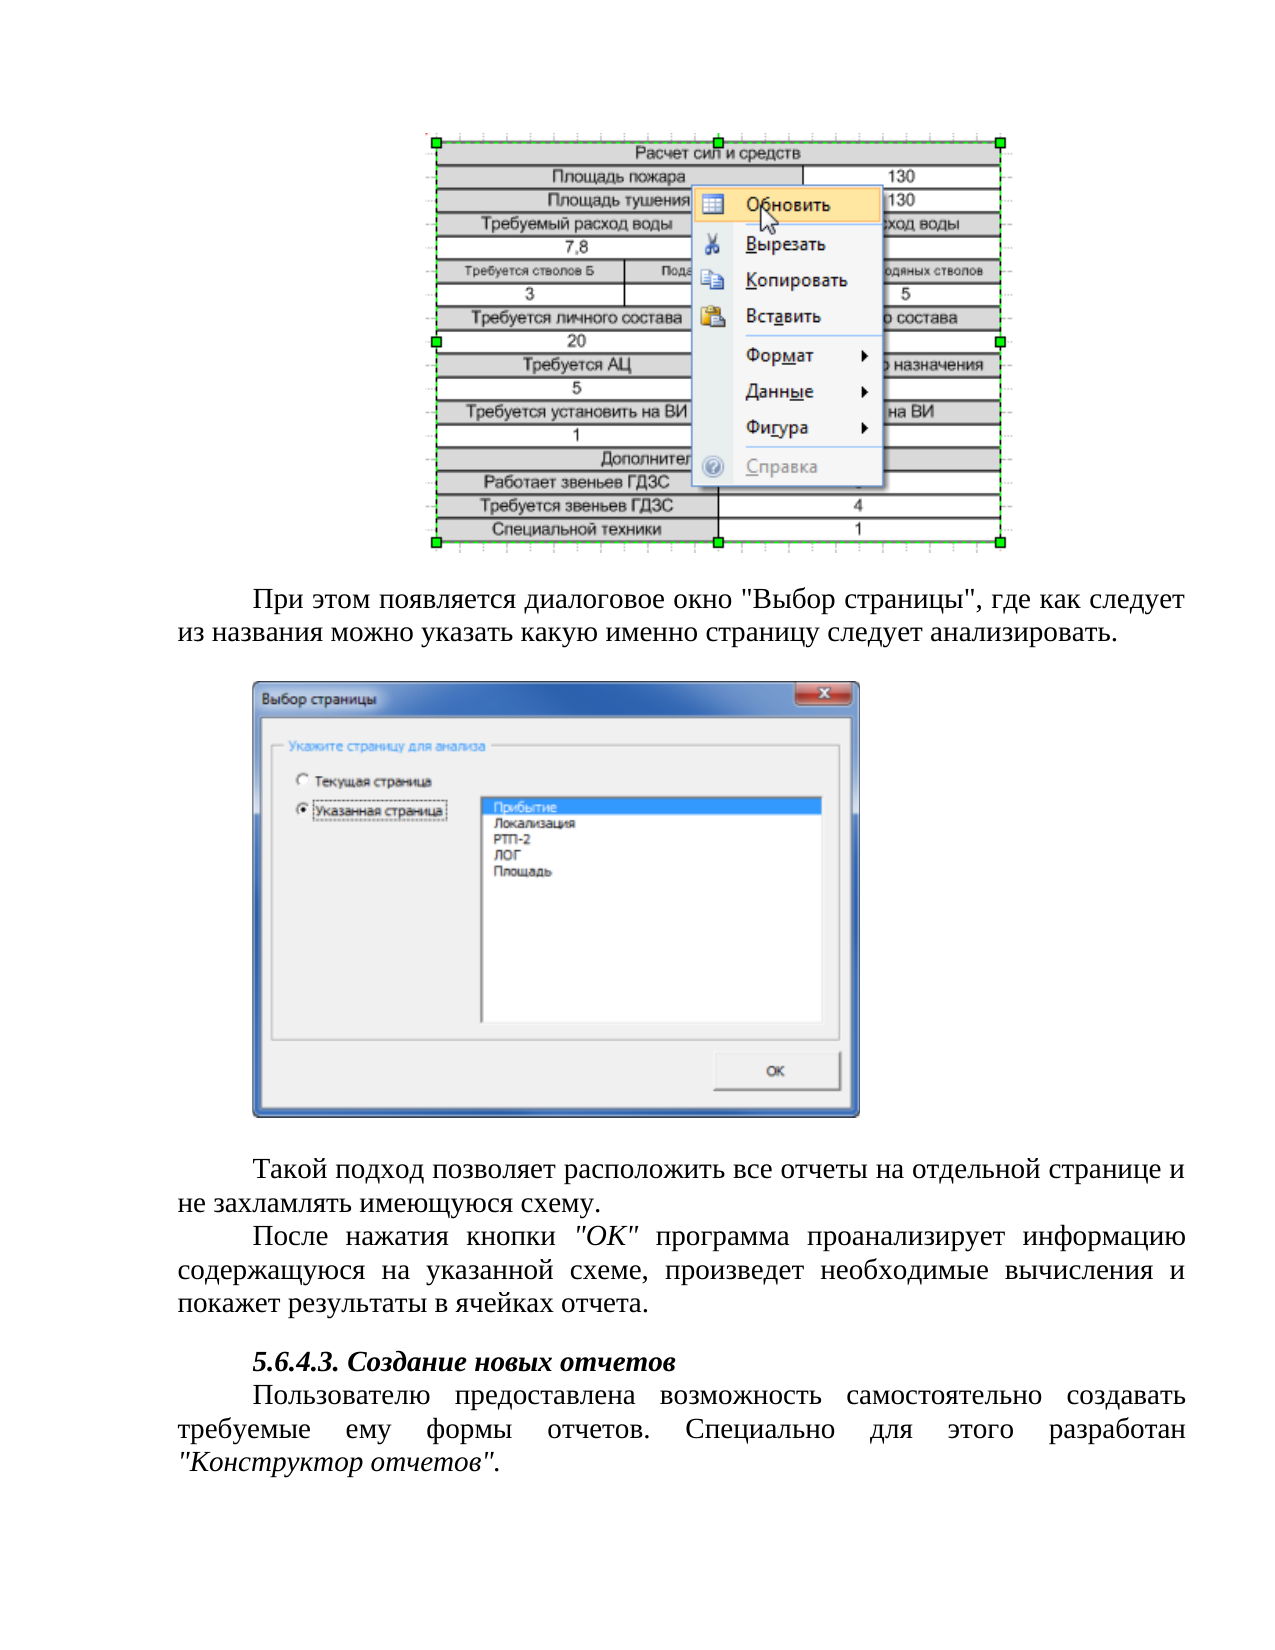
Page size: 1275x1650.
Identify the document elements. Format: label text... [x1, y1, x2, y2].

picture [252, 681, 860, 1118]
picture [425, 133, 1014, 553]
subtitle 5.6.4.3. Создание новых отчетов [177, 1344, 1186, 1377]
text После нажатия кнопки "ОК" программа проанализирует информацию содержащуюся на указанной схеме, произведет необходимые вычисления и покажет результаты в ячейках отчета. [177, 1218, 1186, 1319]
text Такой подход позволяет расположить все отчеты на отдельной странице и не захламлять имеющуюся схему. [177, 1151, 1186, 1218]
text При этом появляется диалоговое окно "Выбор страницы", где как следует из названия можно указать какую именно страницу следует анализировать. [177, 581, 1186, 648]
text Пользователю предоставлена возможность самостоятельно создавать требуемые ему формы отчетов. Специально для этого разработан "Конструктор отчетов". [177, 1377, 1186, 1478]
